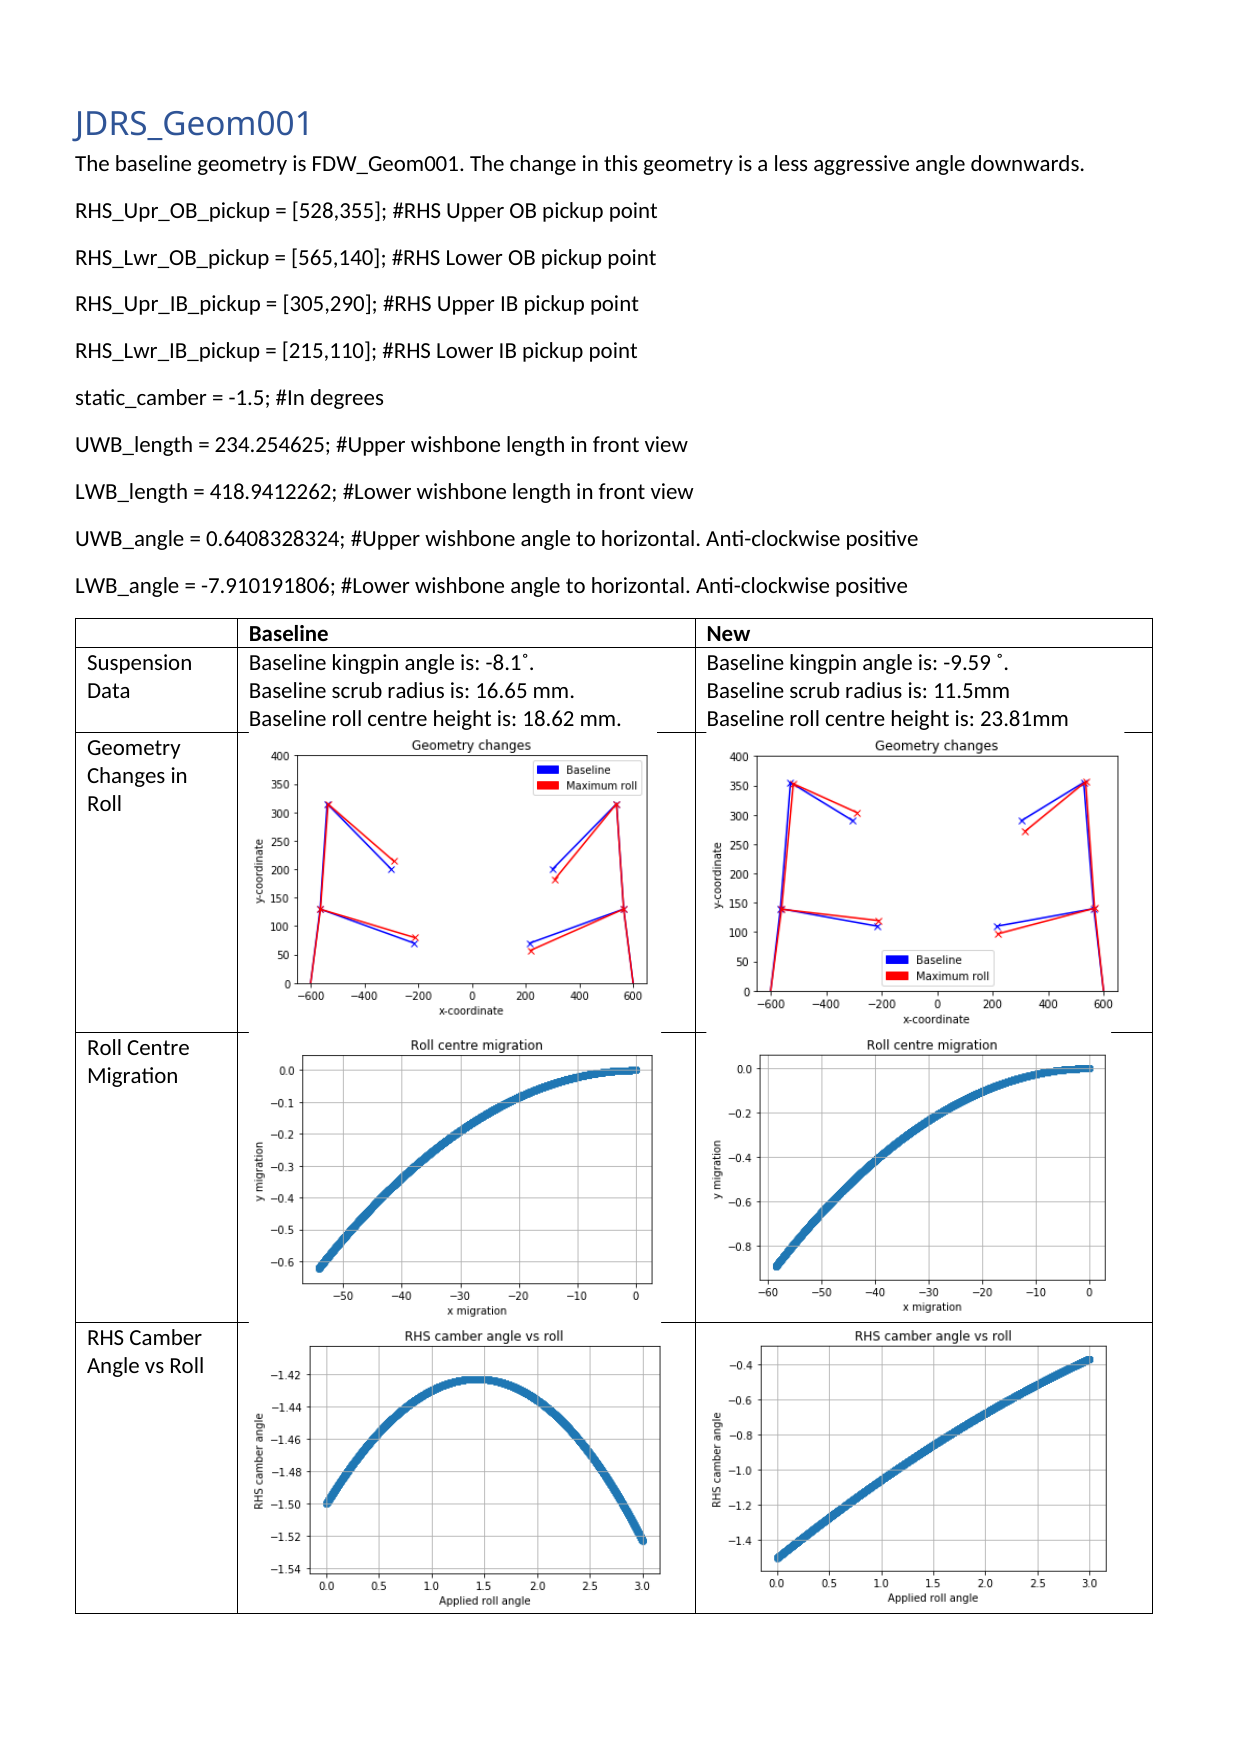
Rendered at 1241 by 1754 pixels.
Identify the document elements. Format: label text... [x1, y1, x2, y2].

picture [248, 1032, 670, 1613]
subtitle JDRS_Geom001 [75, 100, 1165, 145]
table_cell Baseline kingpin angle is: -9.59 ˚. Baseline scrub radius is: 11.5mm Baseline roll centre height is: 23.81mm [696, 648, 1152, 732]
table_header Baseline [238, 619, 695, 647]
table_cell [696, 1323, 1152, 1613]
table_cell [696, 733, 706, 1032]
text RHS_Lwr_IB_pickup = [215,110]; #RHS Lower IB pickup point [75, 336, 1165, 364]
table_cell [238, 733, 695, 1032]
table_cell Roll Centre Migration [76, 1033, 237, 1322]
text LWB_angle = -7.910191806; #Lower wishbone angle to horizontal. Anti-clockwise positive [75, 571, 1165, 599]
text UWB_angle = 0.6408328324; #Upper wishbone angle to horizontal. Anti-clockwise positive [75, 524, 1165, 552]
table_cell [670, 1323, 695, 1613]
picture [248, 732, 657, 1023]
picture [706, 732, 1125, 1319]
text RHS_Upr_IB_pickup = [305,290]; #RHS Upper IB pickup point [75, 289, 1165, 318]
picture [706, 1323, 1113, 1610]
text UWB_length = 234.254625; #Upper wishbone length in front view [75, 430, 1165, 458]
text LWB_length = 418.9412262; #Lower wishbone length in front view [75, 477, 1165, 505]
table_cell [238, 1033, 248, 1322]
text RHS_Upr_OB_pickup = [528,355]; #RHS Upper OB pickup point [75, 196, 1165, 224]
table_cell Geometry Changes in Roll [76, 733, 237, 1032]
table_cell [238, 1323, 248, 1613]
table_cell [696, 1033, 1152, 1322]
table_cell Baseline kingpin angle is: -8.1˚. Baseline scrub radius is: 16.65 mm. Baseline roll centre height is: 18.62 mm. [238, 648, 695, 732]
table_cell [1125, 733, 1152, 1032]
table_cell [662, 1033, 695, 1322]
text static_camber = -1.5; #In degrees [75, 383, 1165, 411]
table_cell RHS Camber Angle vs Roll [76, 1323, 237, 1613]
text The baseline geometry is FDW_Geom001. The change in this geometry is a less aggressive angle downwards. [75, 149, 1165, 177]
table_header [76, 619, 237, 647]
text RHS_Lwr_OB_pickup = [565,140]; #RHS Lower OB pickup point [75, 243, 1165, 271]
table_header New [696, 619, 1152, 647]
table_cell Suspension Data [76, 648, 237, 732]
